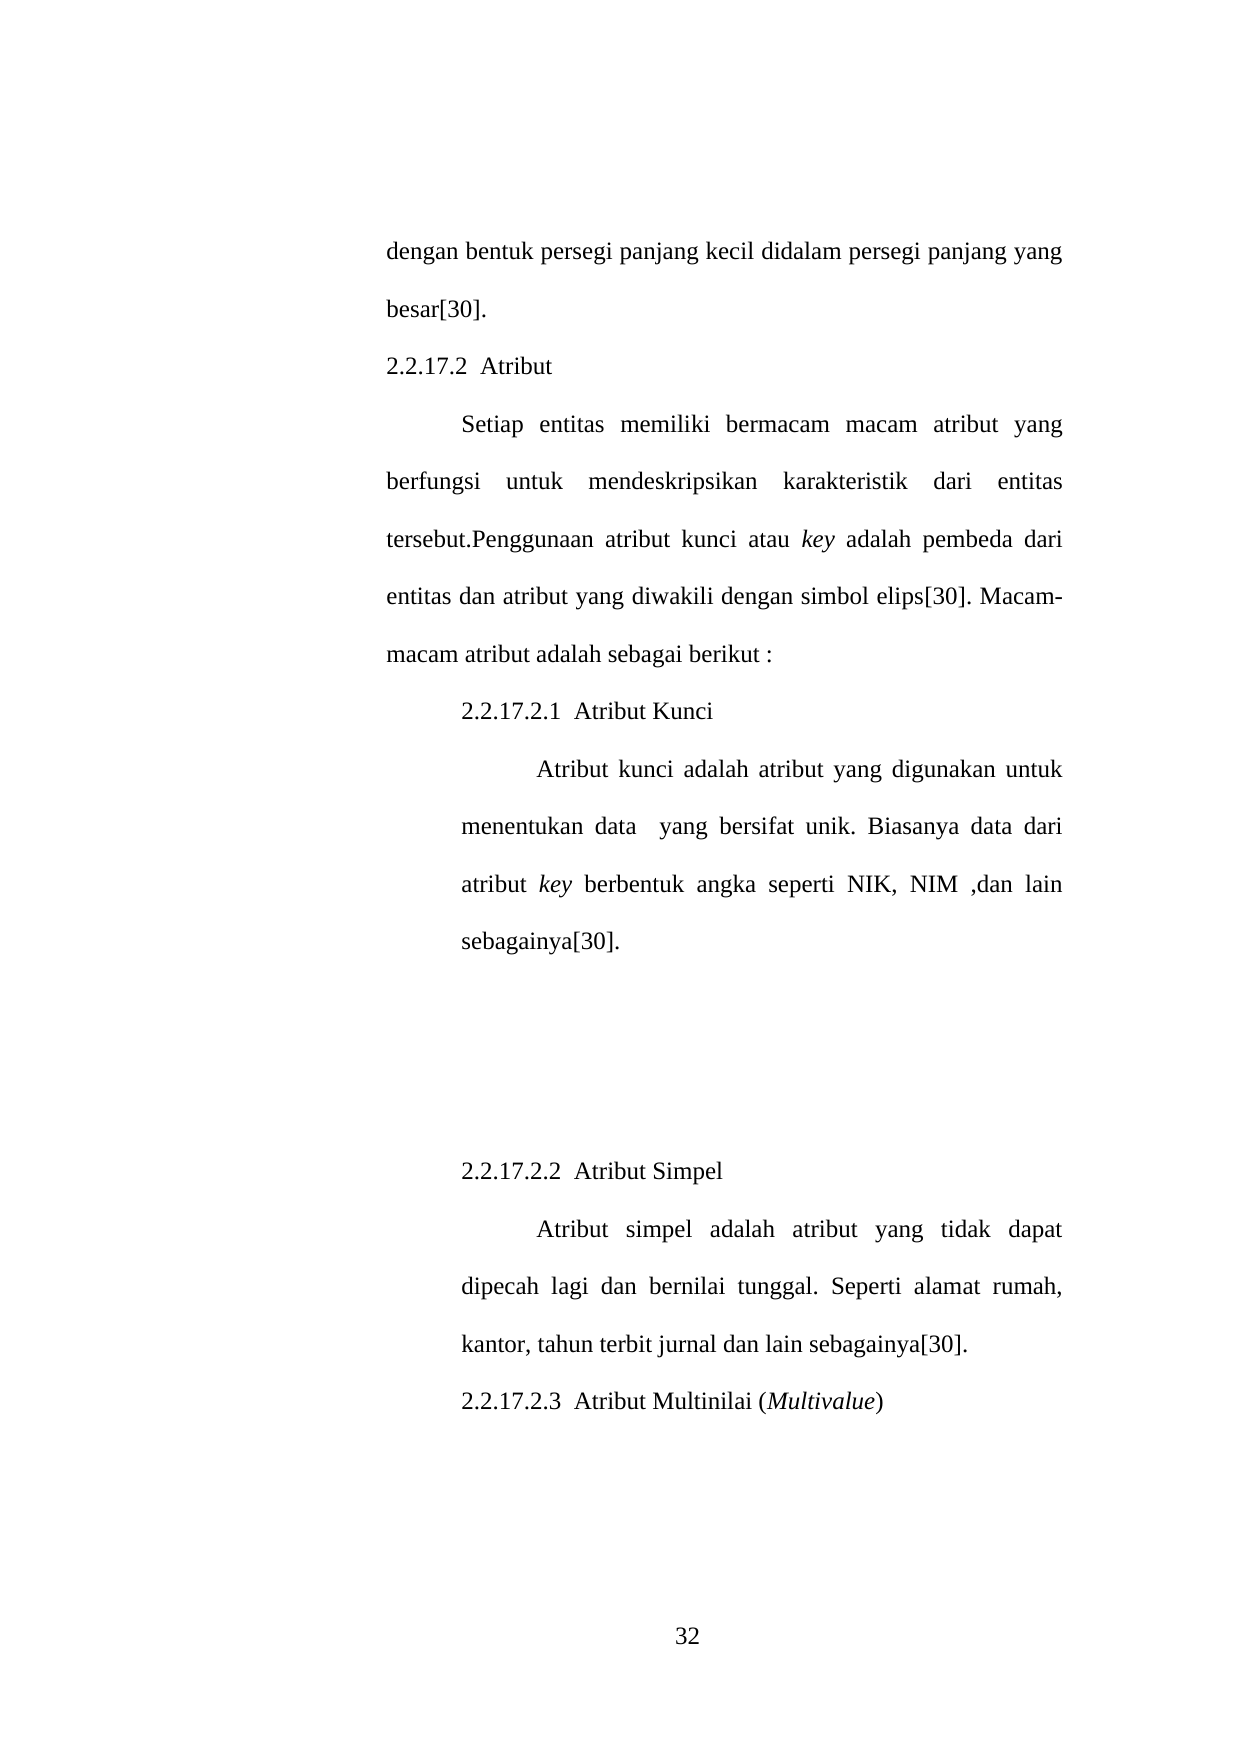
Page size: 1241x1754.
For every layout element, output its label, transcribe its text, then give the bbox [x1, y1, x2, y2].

text Atribut simpel adalah atribut yang tidak dapat dipecah lagi dan bernilai tunggal. Seperti alamat rumah, kantor, tahun terbit jurnal dan lain sebagainya[30]. [461, 1214, 1063, 1357]
text Atribut Kunci [461, 696, 1063, 725]
text Atribut kunci adalah atribut yang digunakan untuk menentukan data yang bersifat unik. Biasanya data dari atribut key berbentuk angka seperti NIK, NIM ,dan lain sebagainya[30]. [461, 754, 1063, 955]
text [386, 236, 1063, 322]
text Setiap entitas memiliki bermacam macam atribut yang berfungsi untuk mendeskripsikan karakteristik dari entitas tersebut.Penggunaan atribut kunci atau key adalah pembeda dari entitas dan atribut yang diwakili dengan simbol elips[30]. Macam-macam atribut adalah sebagai berikut : [386, 409, 1063, 667]
text Atribut [386, 351, 1063, 380]
text Atribut Simpel [461, 1156, 1063, 1185]
list Atribut Multinilai (Multivalue) [461, 1386, 1063, 1415]
